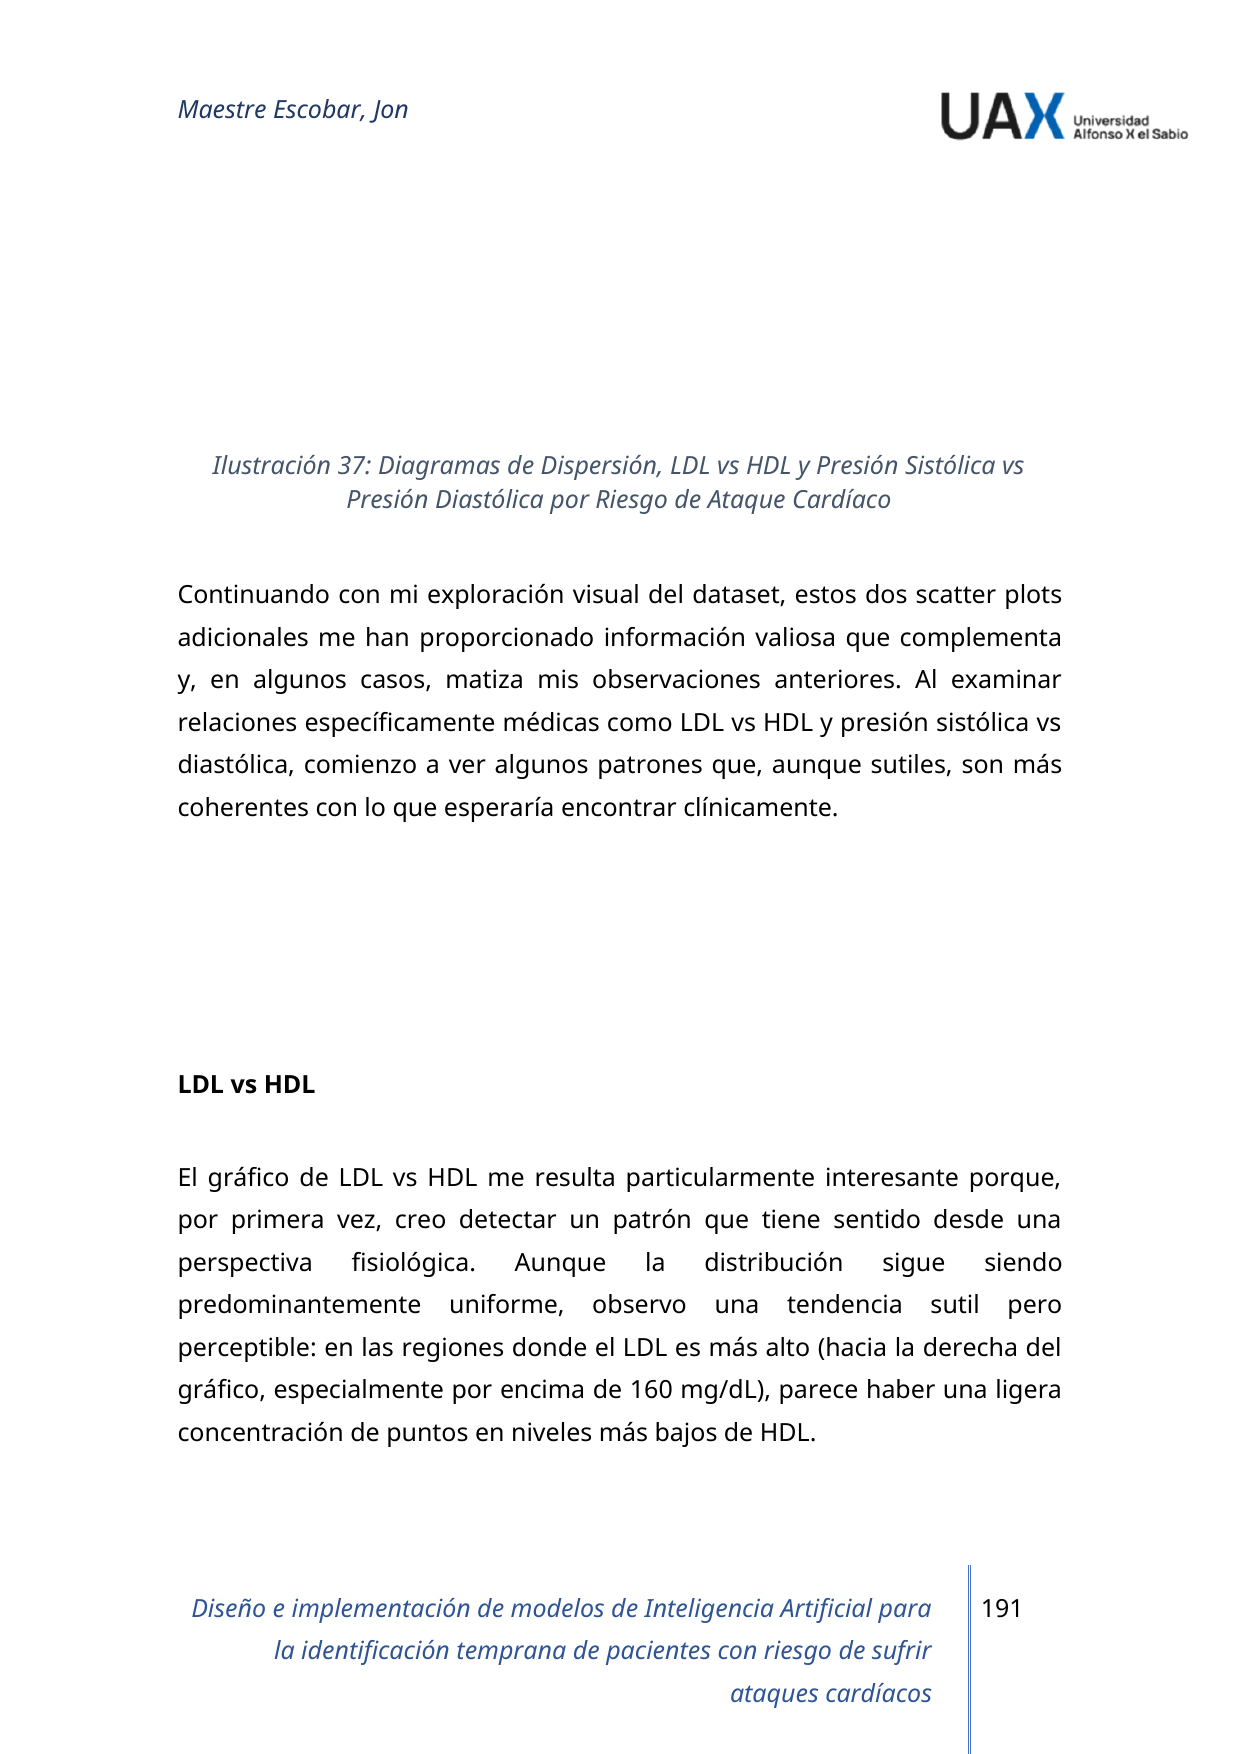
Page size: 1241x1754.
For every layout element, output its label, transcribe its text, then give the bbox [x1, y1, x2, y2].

text Continuando con mi exploración visual del dataset, estos dos scatter plots adicionales me han proporcionado información valiosa que complementa y, en algunos casos, matiza mis observaciones anteriores. Al examinar relaciones específicamente médicas como LDL vs HDL y presión sistólica vs diastólica, comienzo a ver algunos patrones que, aunque sutiles, son más coherentes con lo que esperaría encontrar clínicamente. [177, 577, 1063, 823]
text LDL vs HDL [177, 1067, 1063, 1101]
picture [940, 89, 1192, 144]
text El gráfico de LDL vs HDL me resulta particularmente interesante porque, por primera vez, creo detectar un patrón que tiene sentido desde una perspectiva fisiológica. Aunque la distribución sigue siendo predominantemente uniforme, observo una tendencia sutil pero perceptible: en las regiones donde el LDL es más alto (hacia la derecha del gráfico, especialmente por encima de 160 mg/dL), parece haber una ligera concentración de puntos en niveles más bajos de HDL. [177, 1159, 1063, 1448]
